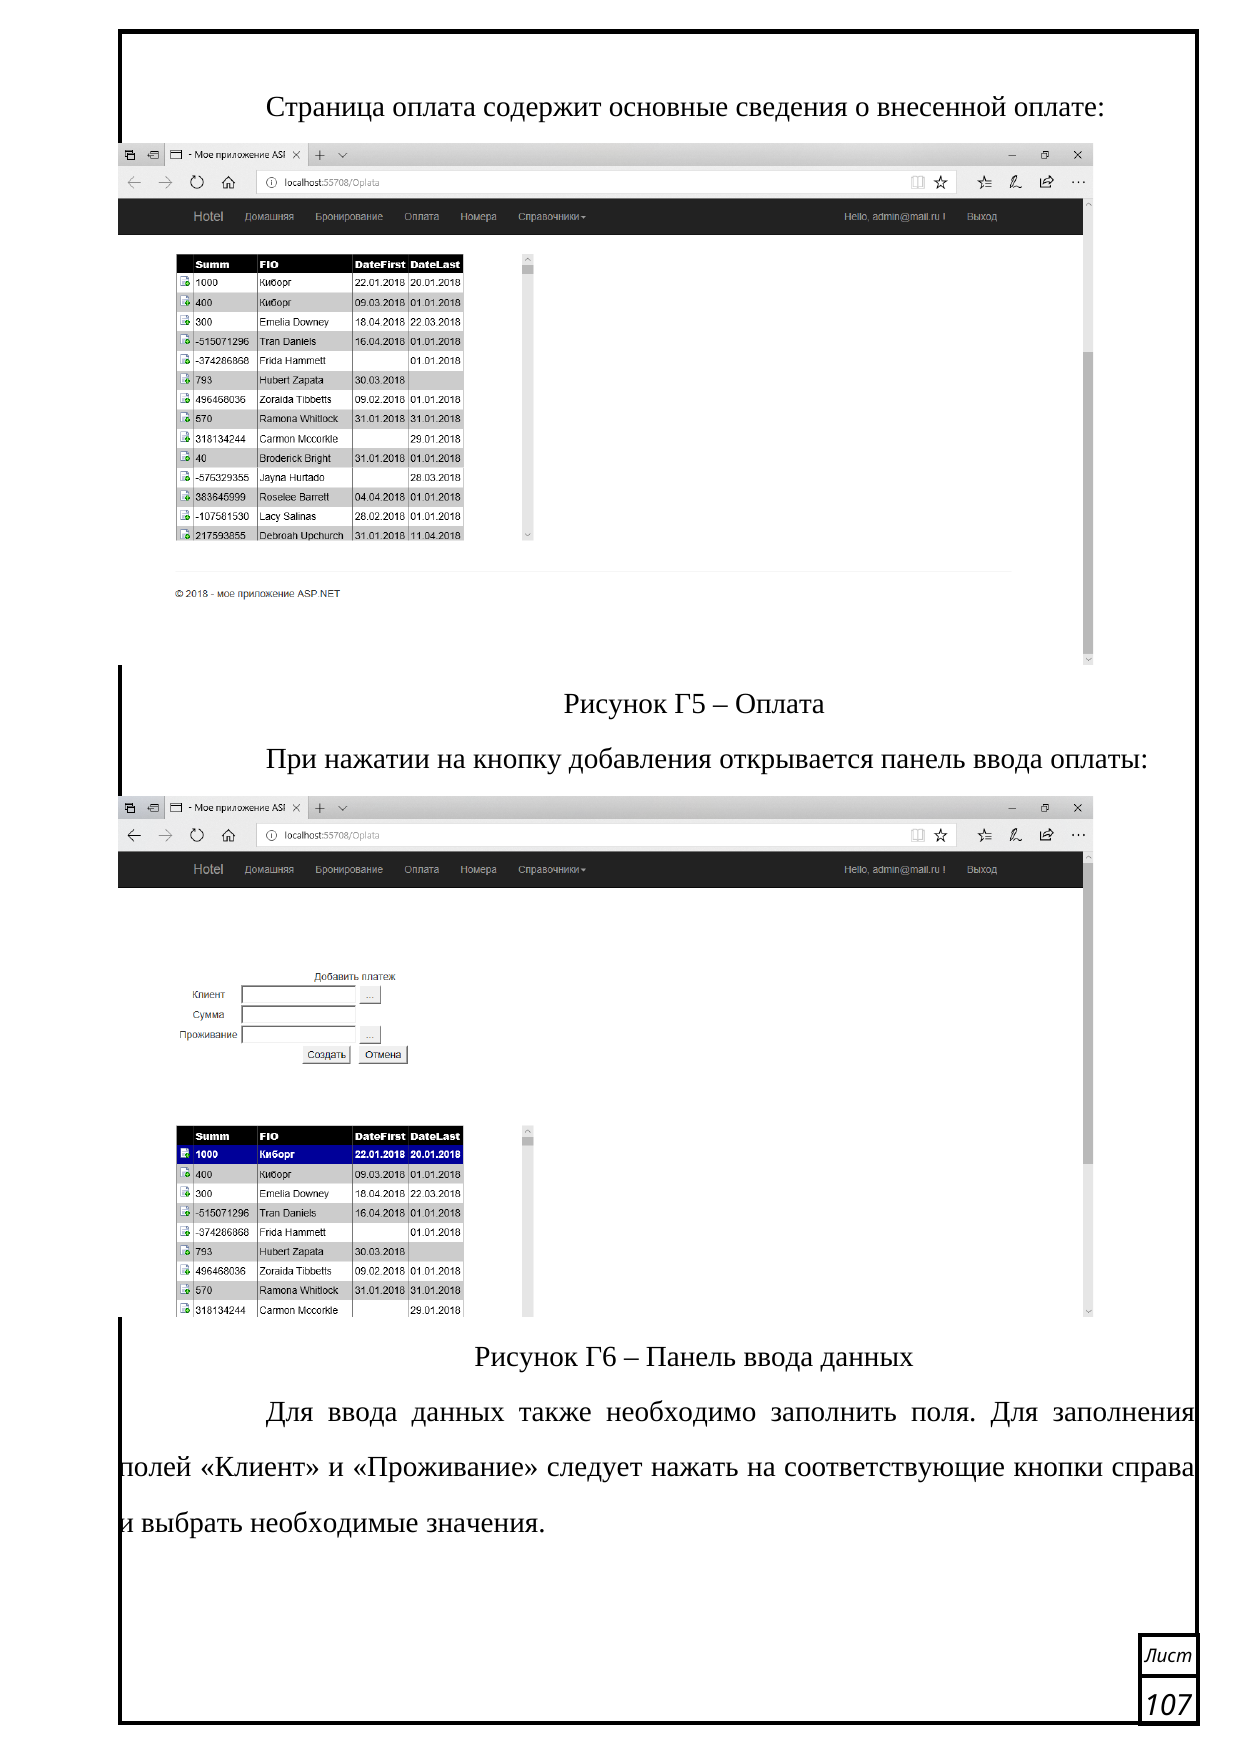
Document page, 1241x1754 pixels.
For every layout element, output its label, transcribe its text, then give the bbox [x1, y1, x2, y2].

picture [118, 796, 1094, 1317]
text Рисунок Г5 – Оплата [118, 686, 1196, 719]
picture [118, 143, 1094, 665]
text Для ввода данных также необходимо заполнить поля. Для заполнения полей «Клиент» и «Проживание» следует нажать на соответствующие кнопки справа и выбрать необходимые значения. [118, 1394, 1196, 1538]
text Рисунок Г6 – Панель ввода данных [118, 1339, 1196, 1372]
text При нажатии на кнопку добавления открывается панель ввода оплаты: [118, 741, 1196, 775]
text Страница оплата содержит основные сведения о внесенной оплате: [118, 89, 1196, 122]
